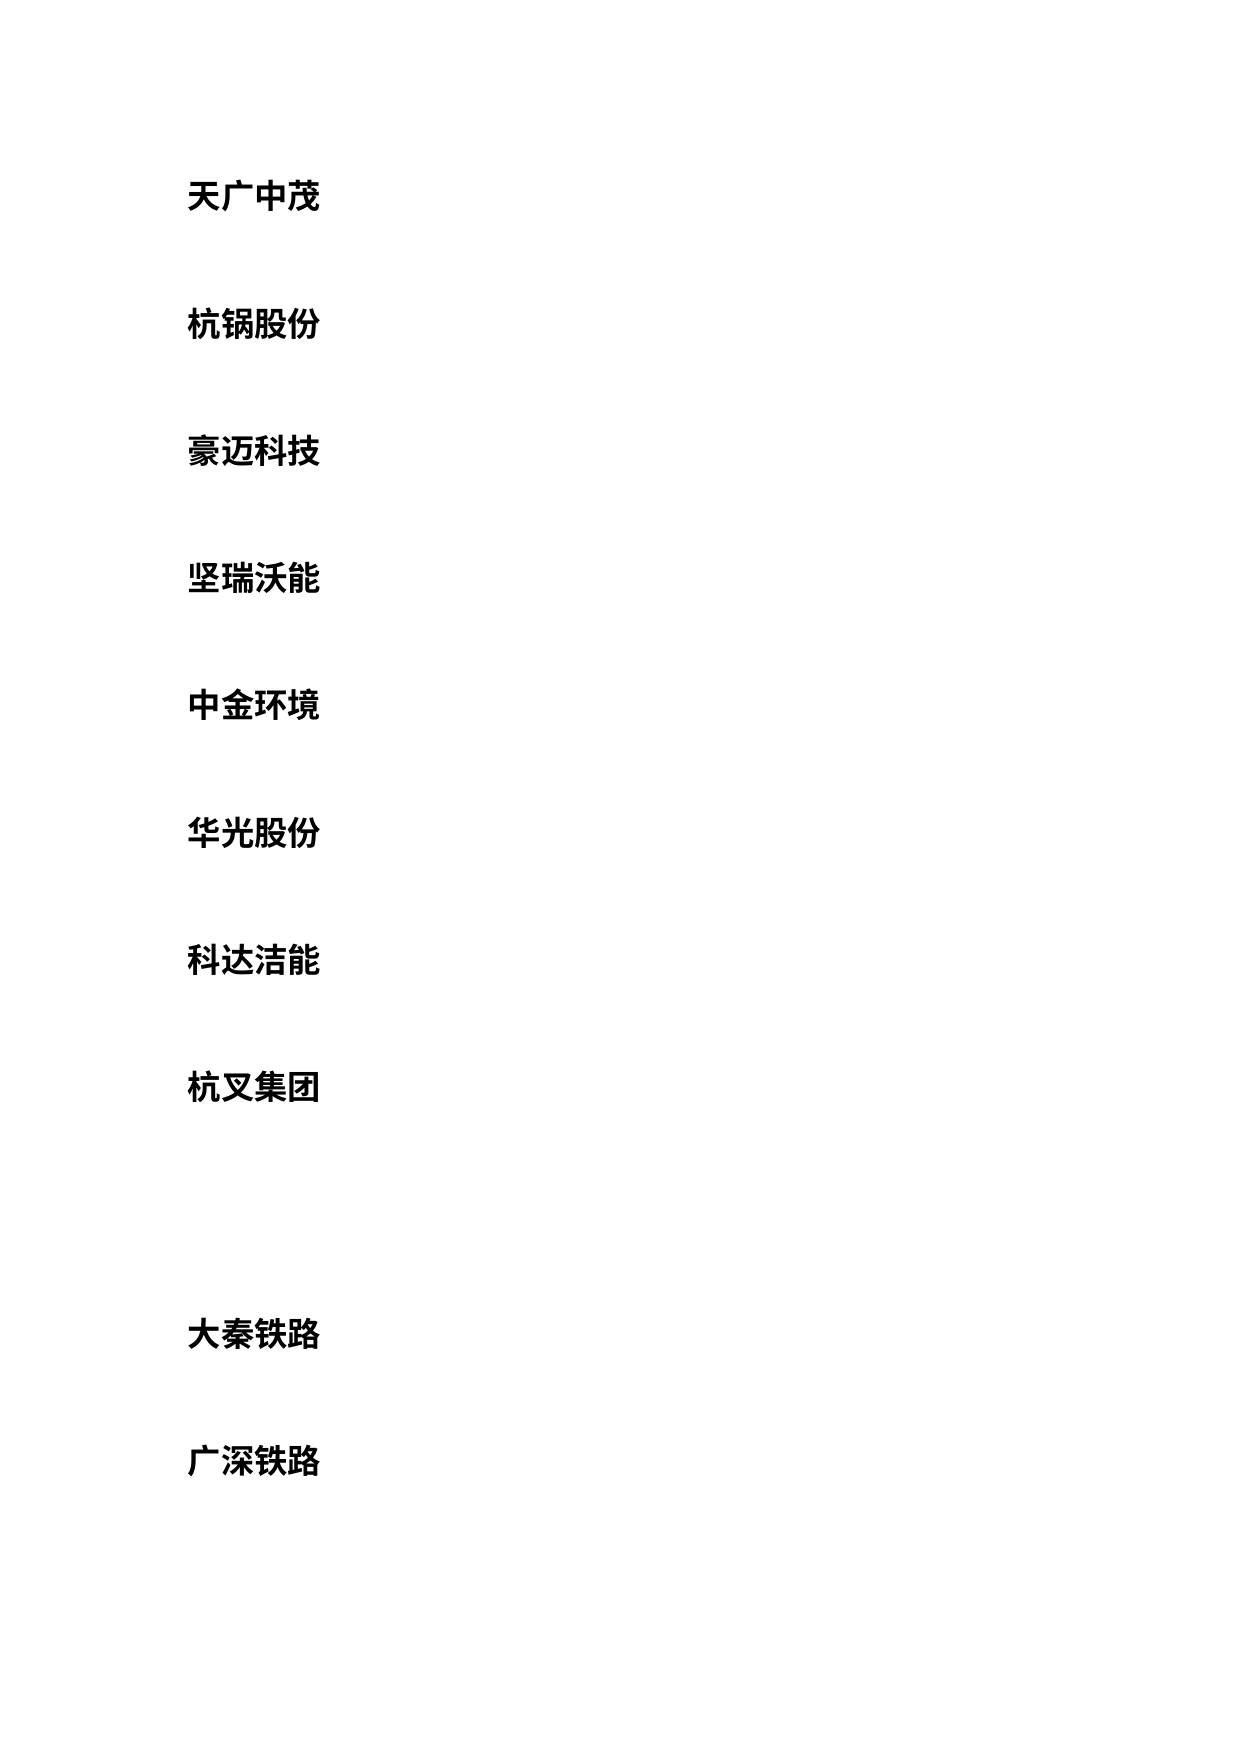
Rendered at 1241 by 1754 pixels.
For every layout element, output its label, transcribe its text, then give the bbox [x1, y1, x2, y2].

subtitle 杭叉集团 [187, 1052, 1053, 1117]
subtitle 天广中茂 [187, 162, 1053, 227]
subtitle 华光股份 [187, 798, 1053, 863]
subtitle 坚瑞沃能 [187, 543, 1053, 608]
subtitle 科达洁能 [187, 925, 1053, 990]
subtitle 豪迈科技 [187, 416, 1053, 481]
subtitle 杭锅股份 [187, 289, 1053, 354]
subtitle 中金环境 [187, 671, 1053, 736]
subtitle 大秦铁路 [187, 1299, 1053, 1364]
subtitle 广深铁路 [187, 1427, 1053, 1492]
